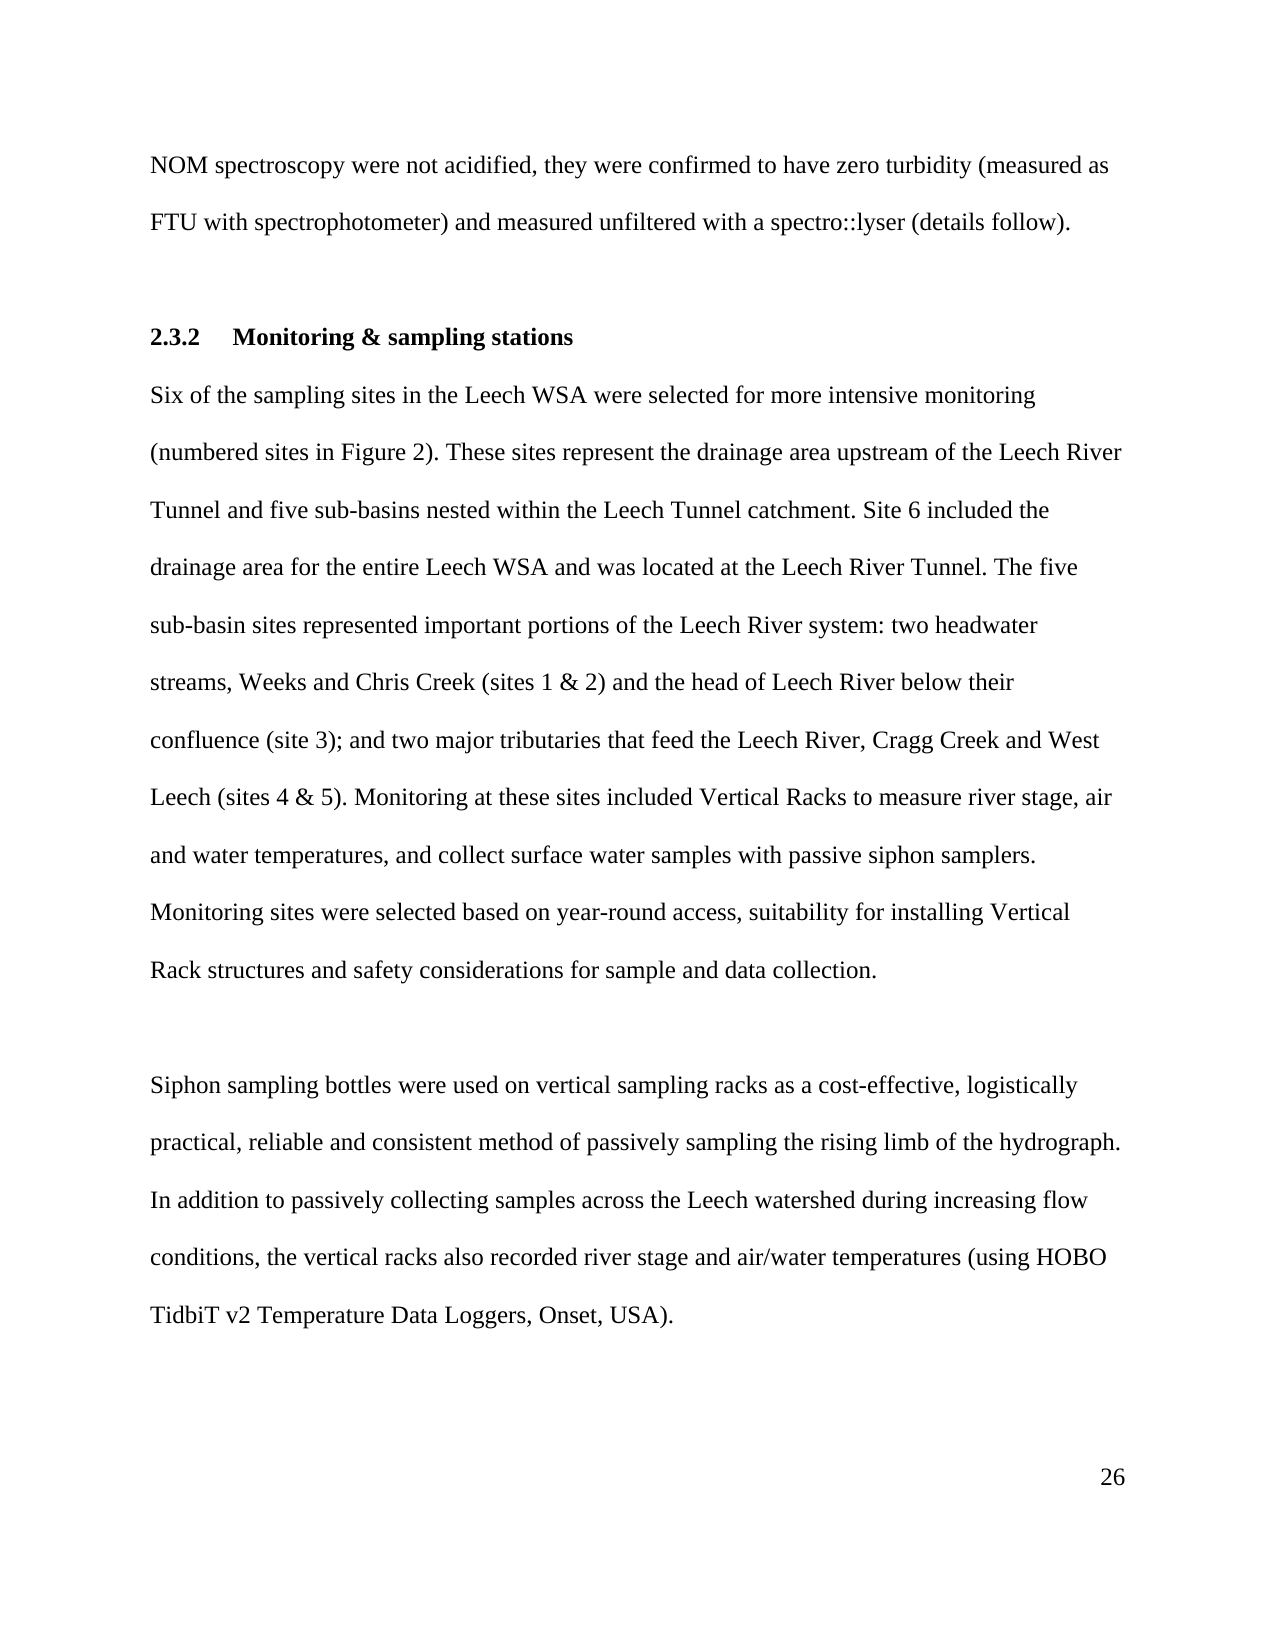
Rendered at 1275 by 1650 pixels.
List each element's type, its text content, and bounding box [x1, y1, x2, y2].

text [150, 150, 1125, 236]
text Six of the sampling sites in the Leech WSA were selected for more intensive monitoring (numbered sites in Figure 2). These sites represent the drainage area upstream of the Leech River Tunnel and five sub-basins nested within the Leech Tunnel catchment. Site 6 included the drainage area for the entire Leech WSA and was located at the Leech River Tunnel. The five sub-basin sites represented important portions of the Leech River system: two headwater streams, Weeks and Chris Creek (sites 1 & 2) and the head of Leech River below their confluence (site 3); and two major tributaries that feed the Leech River, Cragg Creek and West Leech (sites 4 & 5). Monitoring at these sites included Vertical Racks to measure river stage, air and water temperatures, and collect surface water samples with passive siphon samplers. Monitoring sites were selected based on year-round access, suitability for installing Vertical Rack structures and safety considerations for sample and data collection. [150, 380, 1125, 984]
subtitle Monitoring & sampling stations [150, 322, 1125, 351]
text Siphon sampling bottles were used on vertical sampling racks as a cost-effective, logistically practical, reliable and consistent method of passively sampling the rising limb of the hydrograph. In addition to passively collecting samples across the Leech watershed during increasing flow conditions, the vertical racks also recorded river stage and air/water temperatures (using HOBO TidbiT v2 Temperature Data Loggers, Onset, USA). [150, 1070, 1125, 1329]
